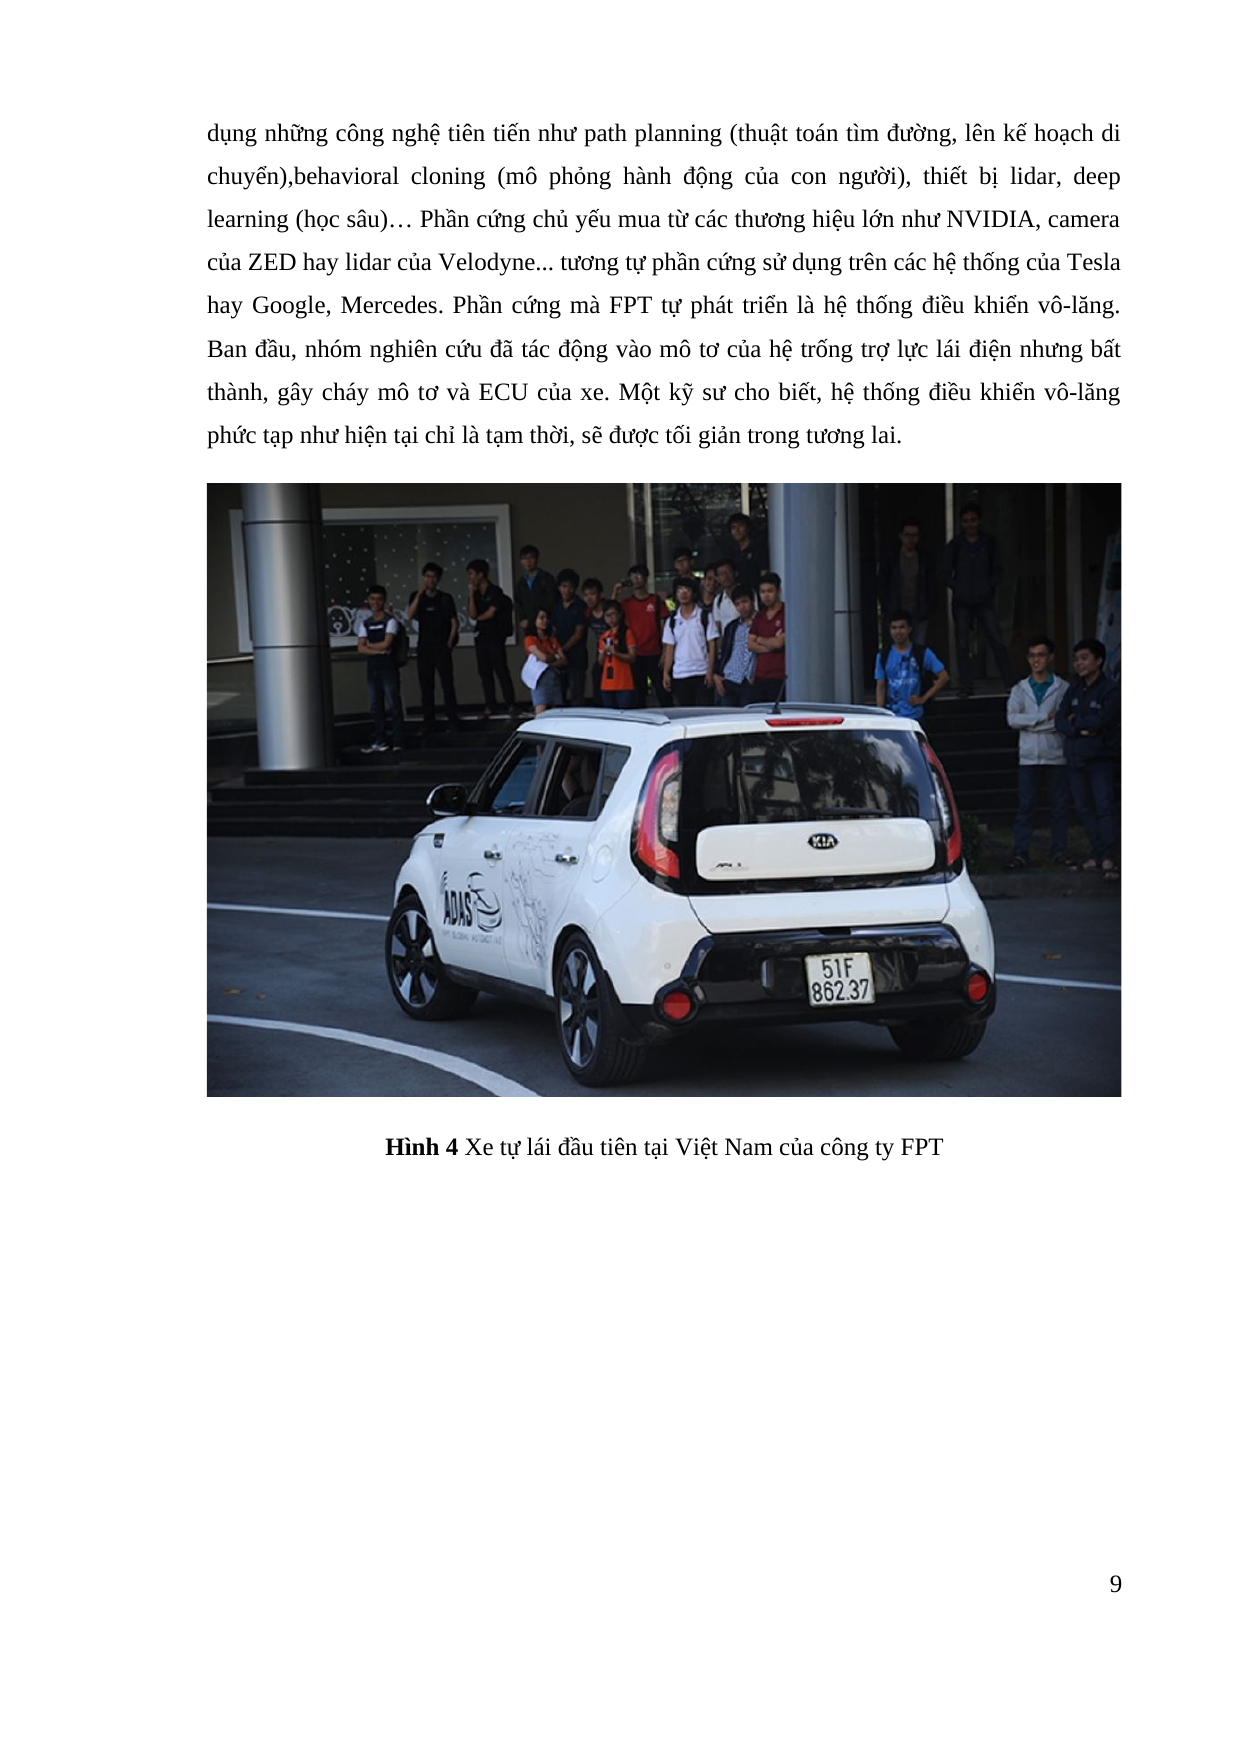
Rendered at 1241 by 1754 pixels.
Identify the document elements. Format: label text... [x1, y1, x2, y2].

picture [206, 483, 1122, 1097]
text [207, 118, 1122, 449]
text Hình 4 Xe tự lái đầu tiên tại Việt Nam của công ty FPT [207, 1132, 1122, 1161]
